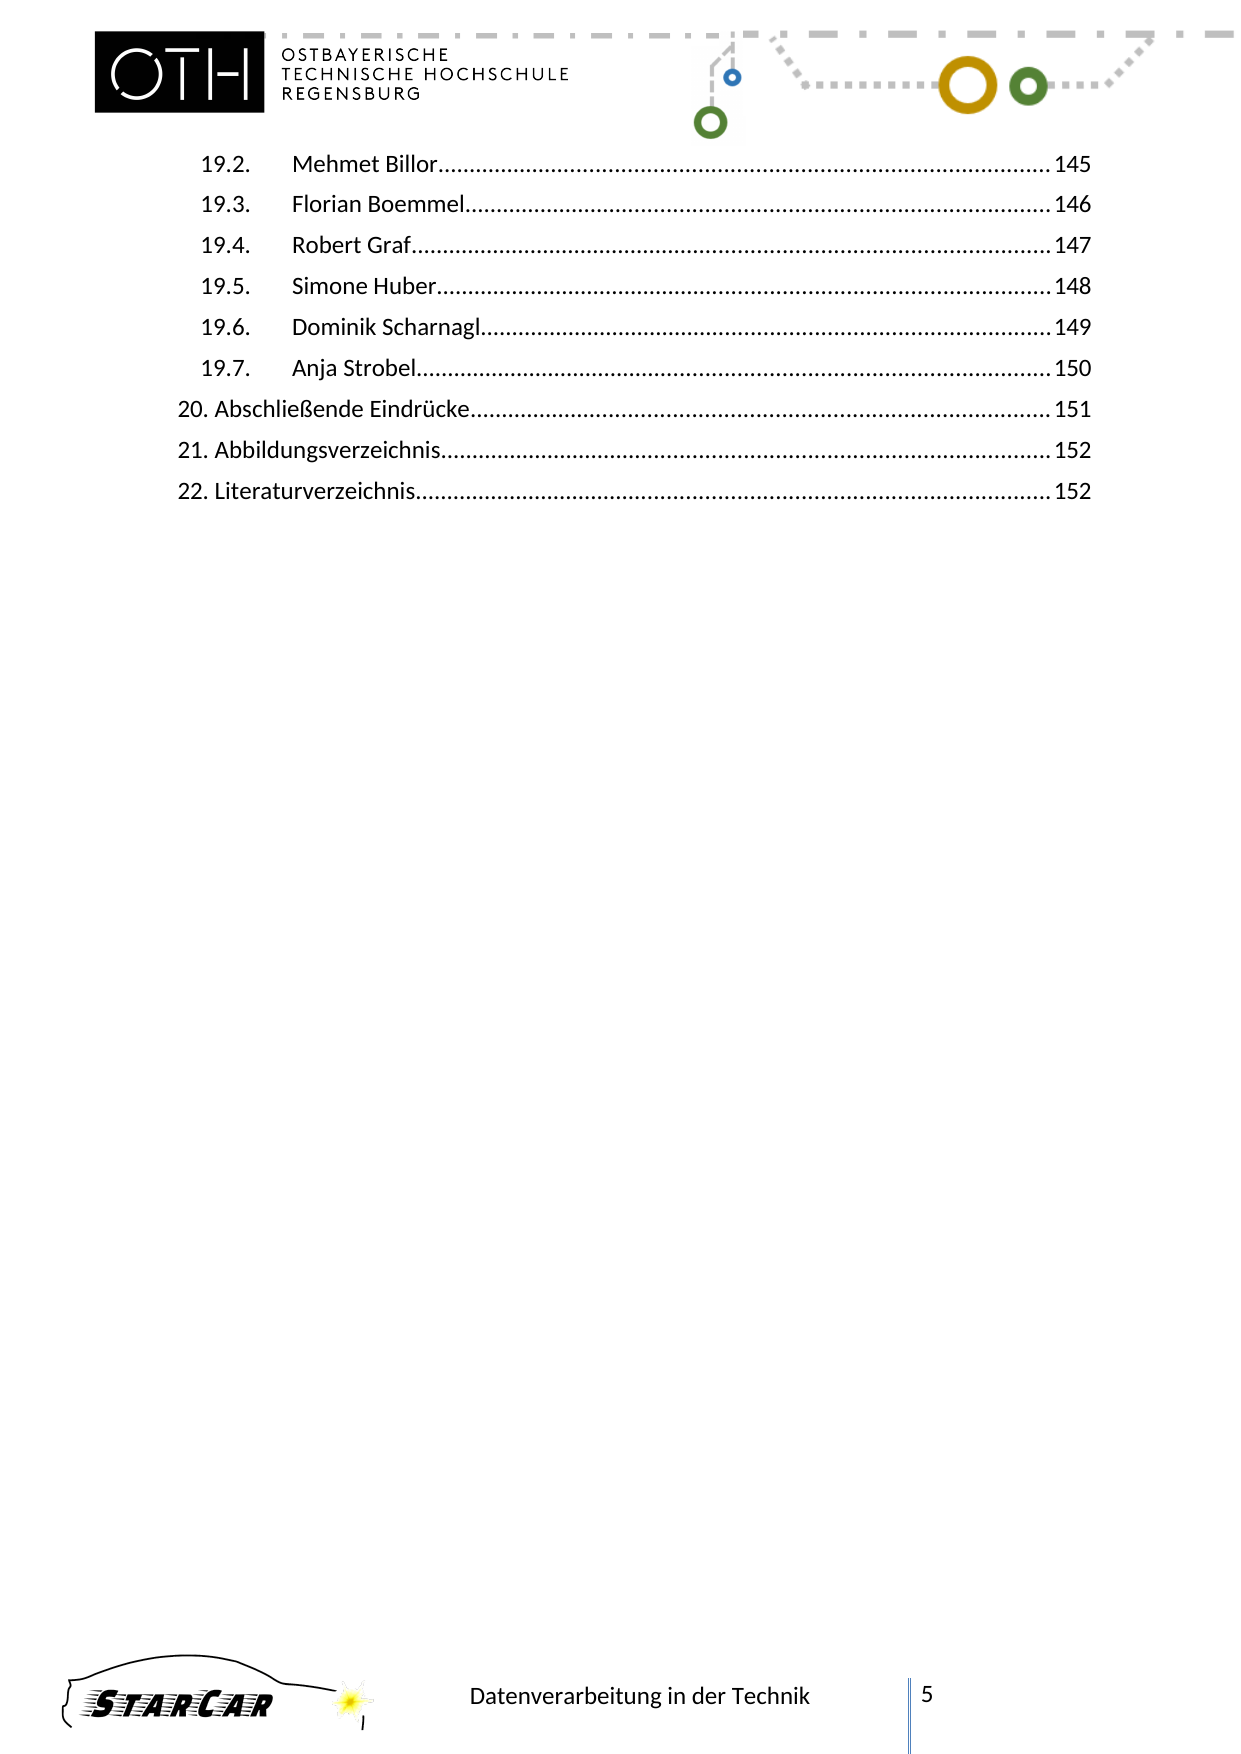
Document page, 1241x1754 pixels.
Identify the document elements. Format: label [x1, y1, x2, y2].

picture [94, 15, 1237, 145]
picture [54, 1651, 380, 1730]
